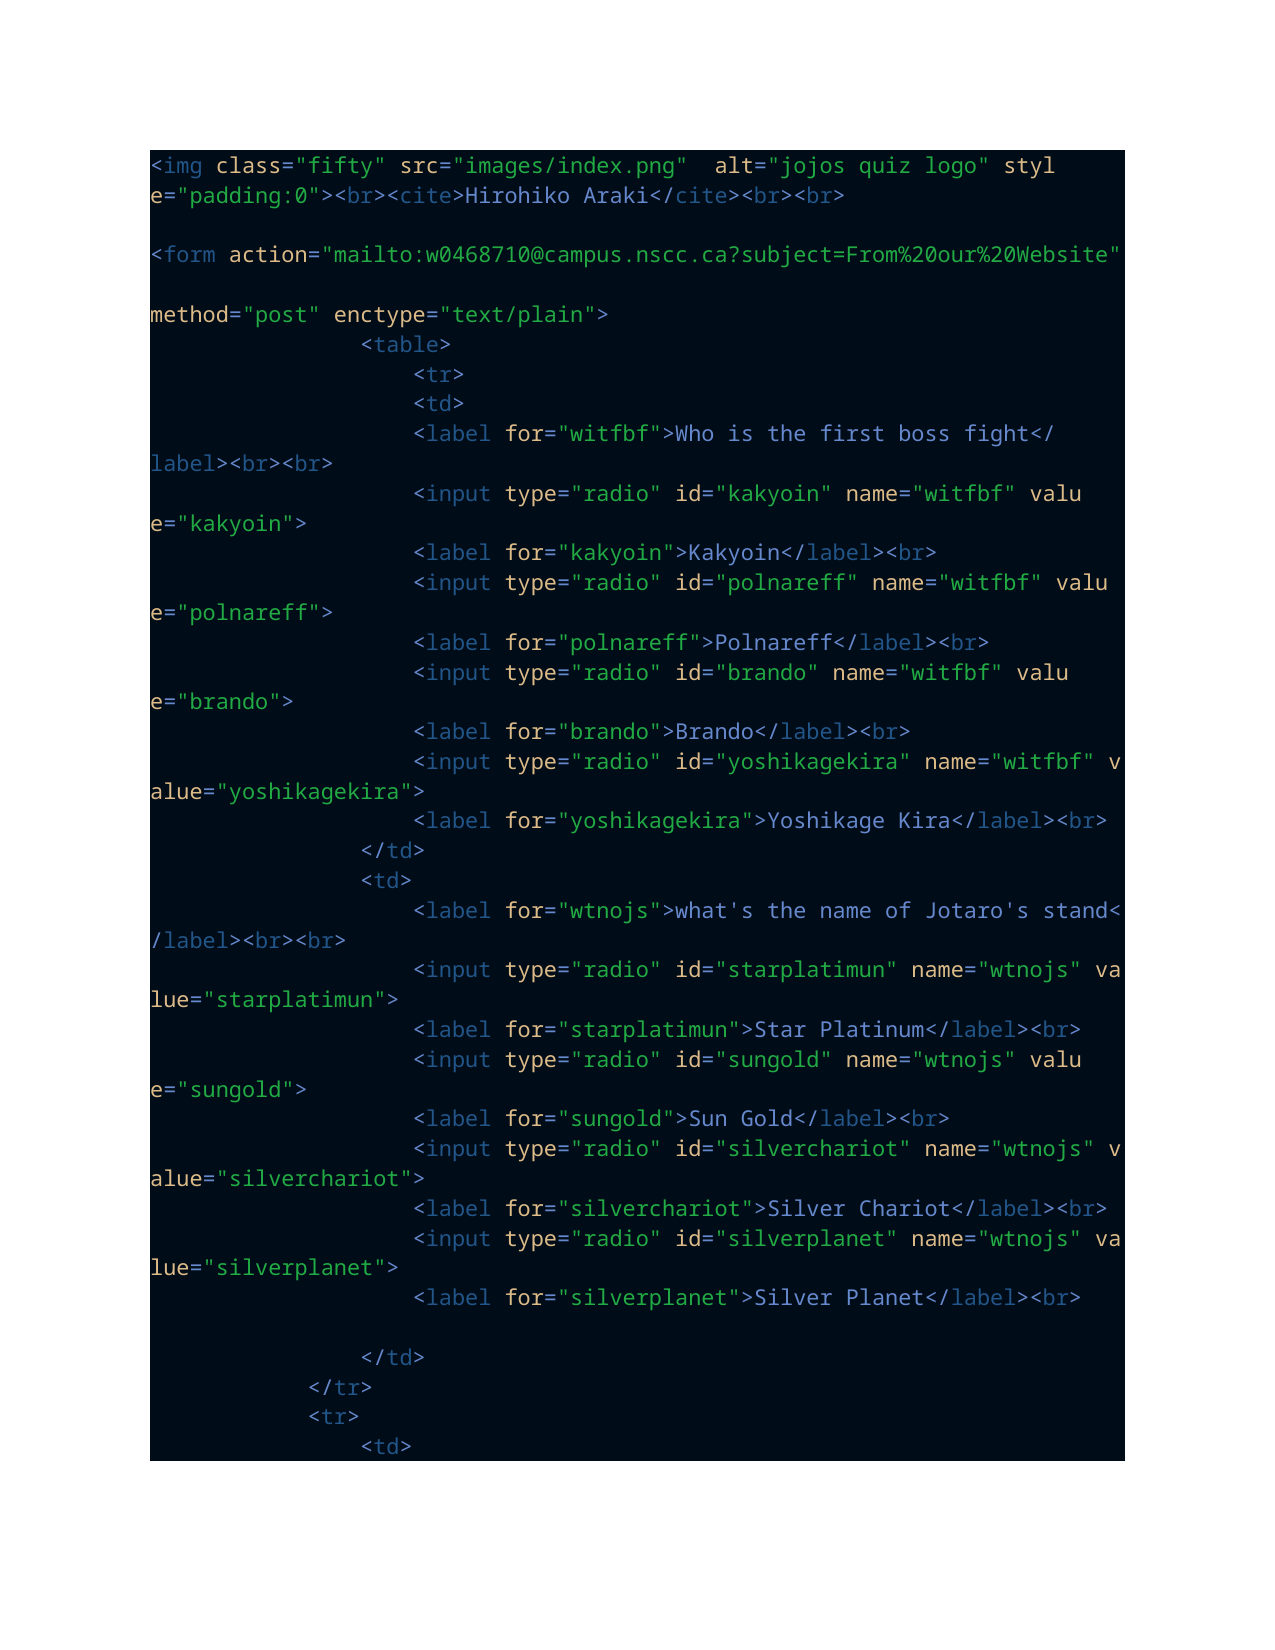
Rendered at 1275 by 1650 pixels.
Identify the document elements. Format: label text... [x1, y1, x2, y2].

text <tr> [150, 1401, 1125, 1431]
text <input type="radio" id="silverchariot" name="wtnojs" value="silverchariot"> [150, 1133, 1125, 1193]
text <label for="brando">Brando</label><br> [150, 716, 1125, 746]
text <label for="wtnojs">what's the name of Jotaro's stand</label><br><br> [150, 895, 1125, 954]
text <input type="radio" id="polnareff" name="witfbf" value="polnareff"> [150, 567, 1125, 627]
text <input type="radio" id="sungold" name="wtnojs" value="sungold"> [150, 1044, 1125, 1103]
text <label for="silverchariot">Silver Chariot</label><br> [150, 1193, 1125, 1222]
text </td> [150, 835, 1125, 865]
text <label for="starplatimun">Star Platinum</label><br> [150, 1014, 1125, 1044]
text <td> [150, 388, 1125, 418]
text <input type="radio" id="kakyoin" name="witfbf" value="kakyoin"> [150, 478, 1125, 537]
text <tr> [150, 358, 1125, 388]
text <img class="fifty" src="images/index.png" alt="jojos quiz logo" style="padding:0"><br><cite>Hirohiko Araki</cite><br><br> [150, 150, 1125, 209]
text <form action="mailto:w0468710@campus.nscc.ca?subject=From%20our%20Website" [150, 239, 1125, 269]
text <label for="witfbf">Who is the first boss fight</label><br><br> [150, 418, 1125, 478]
text <table> [150, 329, 1125, 358]
text <input type="radio" id="brando" name="witfbf" value="brando"> [150, 656, 1125, 716]
text <input type="radio" id="silverplanet" name="wtnojs" value="silverplanet"> [150, 1222, 1125, 1282]
text </td> [150, 1342, 1125, 1371]
text <label for="silverplanet">Silver Planet</label><br> [150, 1282, 1125, 1312]
text <label for="sungold">Sun Gold</label><br> [150, 1103, 1125, 1133]
text </tr> [150, 1371, 1125, 1401]
text <label for="kakyoin">Kakyoin</label><br> [150, 537, 1125, 567]
text <label for="yoshikagekira">Yoshikage Kira</label><br> [150, 805, 1125, 835]
text <input type="radio" id="yoshikagekira" name="witfbf" value="yoshikagekira"> [150, 746, 1125, 805]
text <td> [150, 865, 1125, 895]
text <label for="polnareff">Polnareff</label><br> [150, 627, 1125, 656]
text method="post" enctype="text/plain"> [150, 299, 1125, 329]
text <td> [150, 1431, 1125, 1461]
text <input type="radio" id="starplatimun" name="wtnojs" value="starplatimun"> [150, 954, 1125, 1014]
